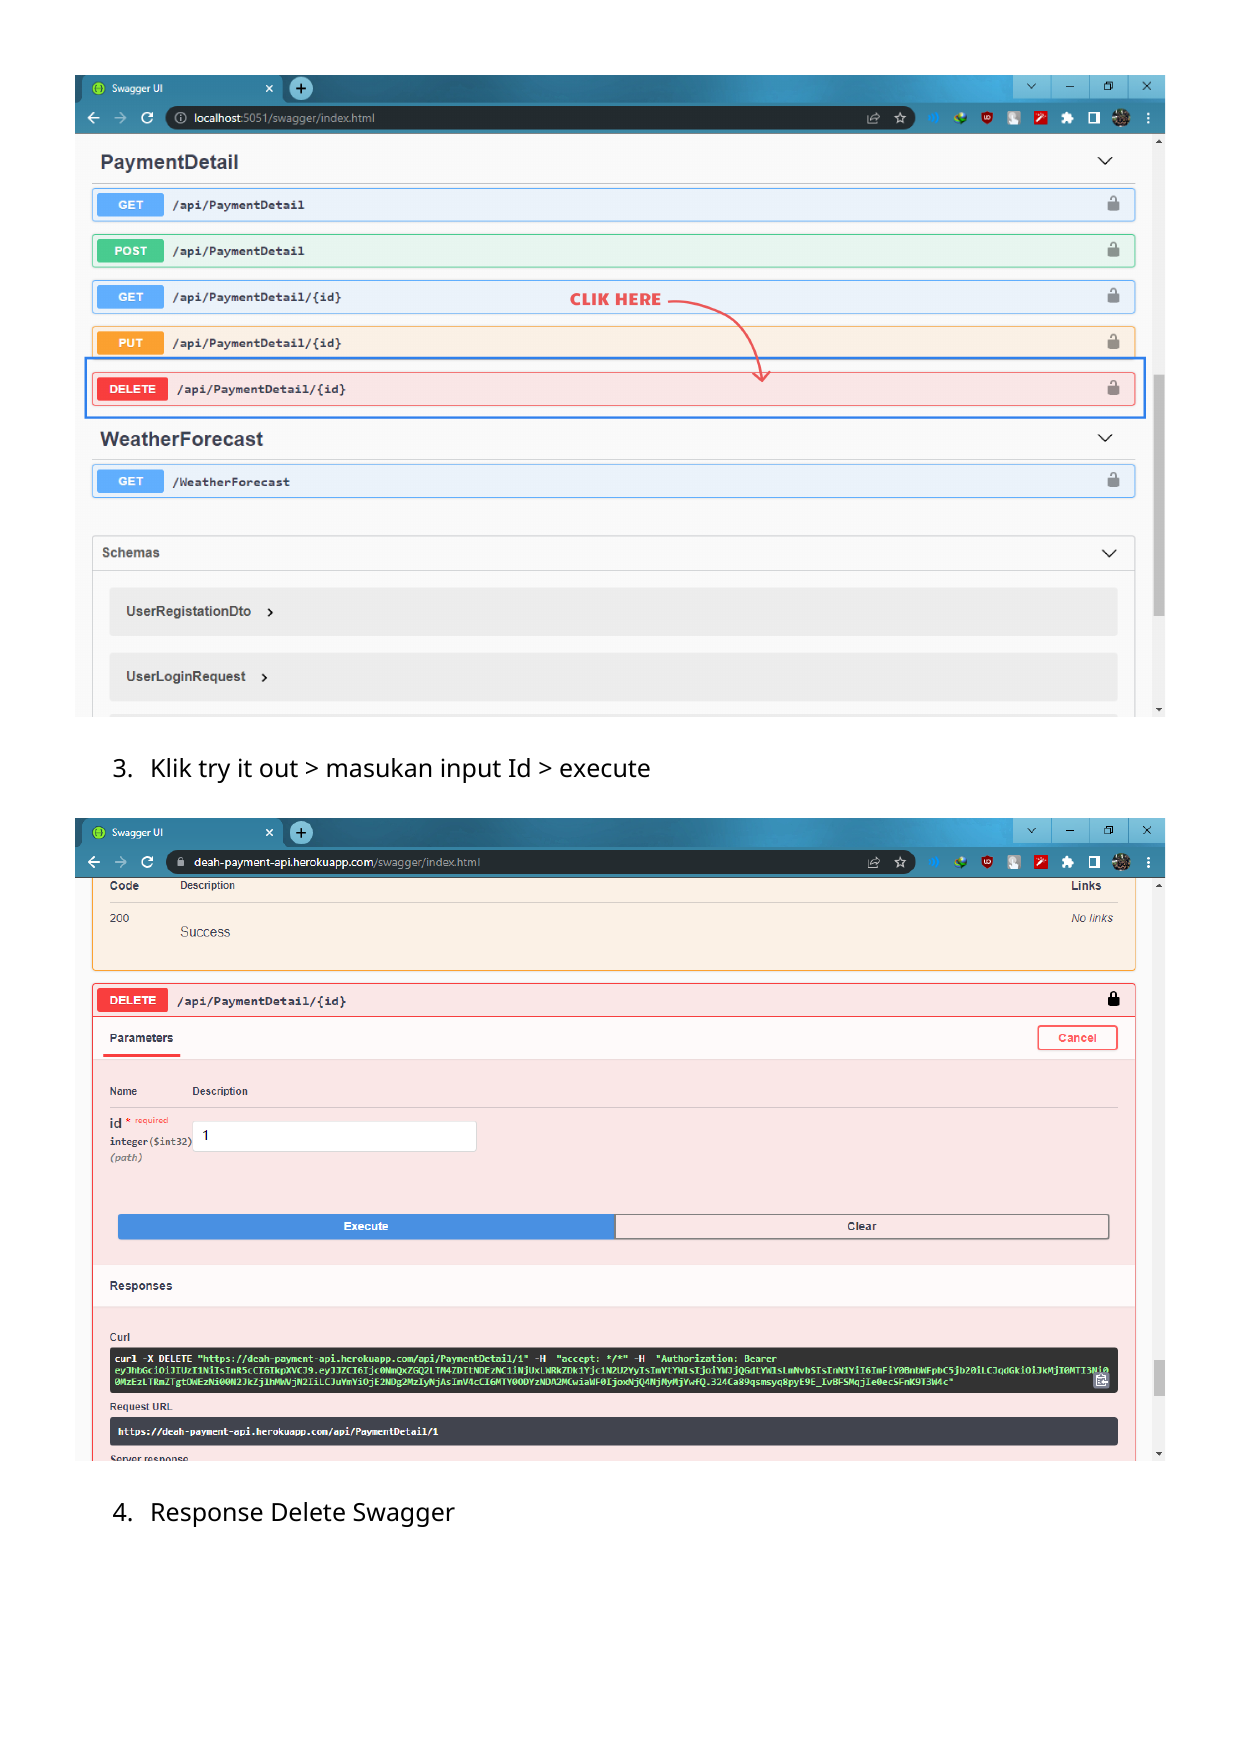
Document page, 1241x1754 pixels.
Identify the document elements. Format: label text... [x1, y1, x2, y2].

list Response Delete Swagger [112, 1494, 1165, 1528]
list Klik try it out > masukan input Id > execute [112, 751, 1165, 785]
picture [75, 818, 1166, 1461]
picture [75, 75, 1166, 717]
